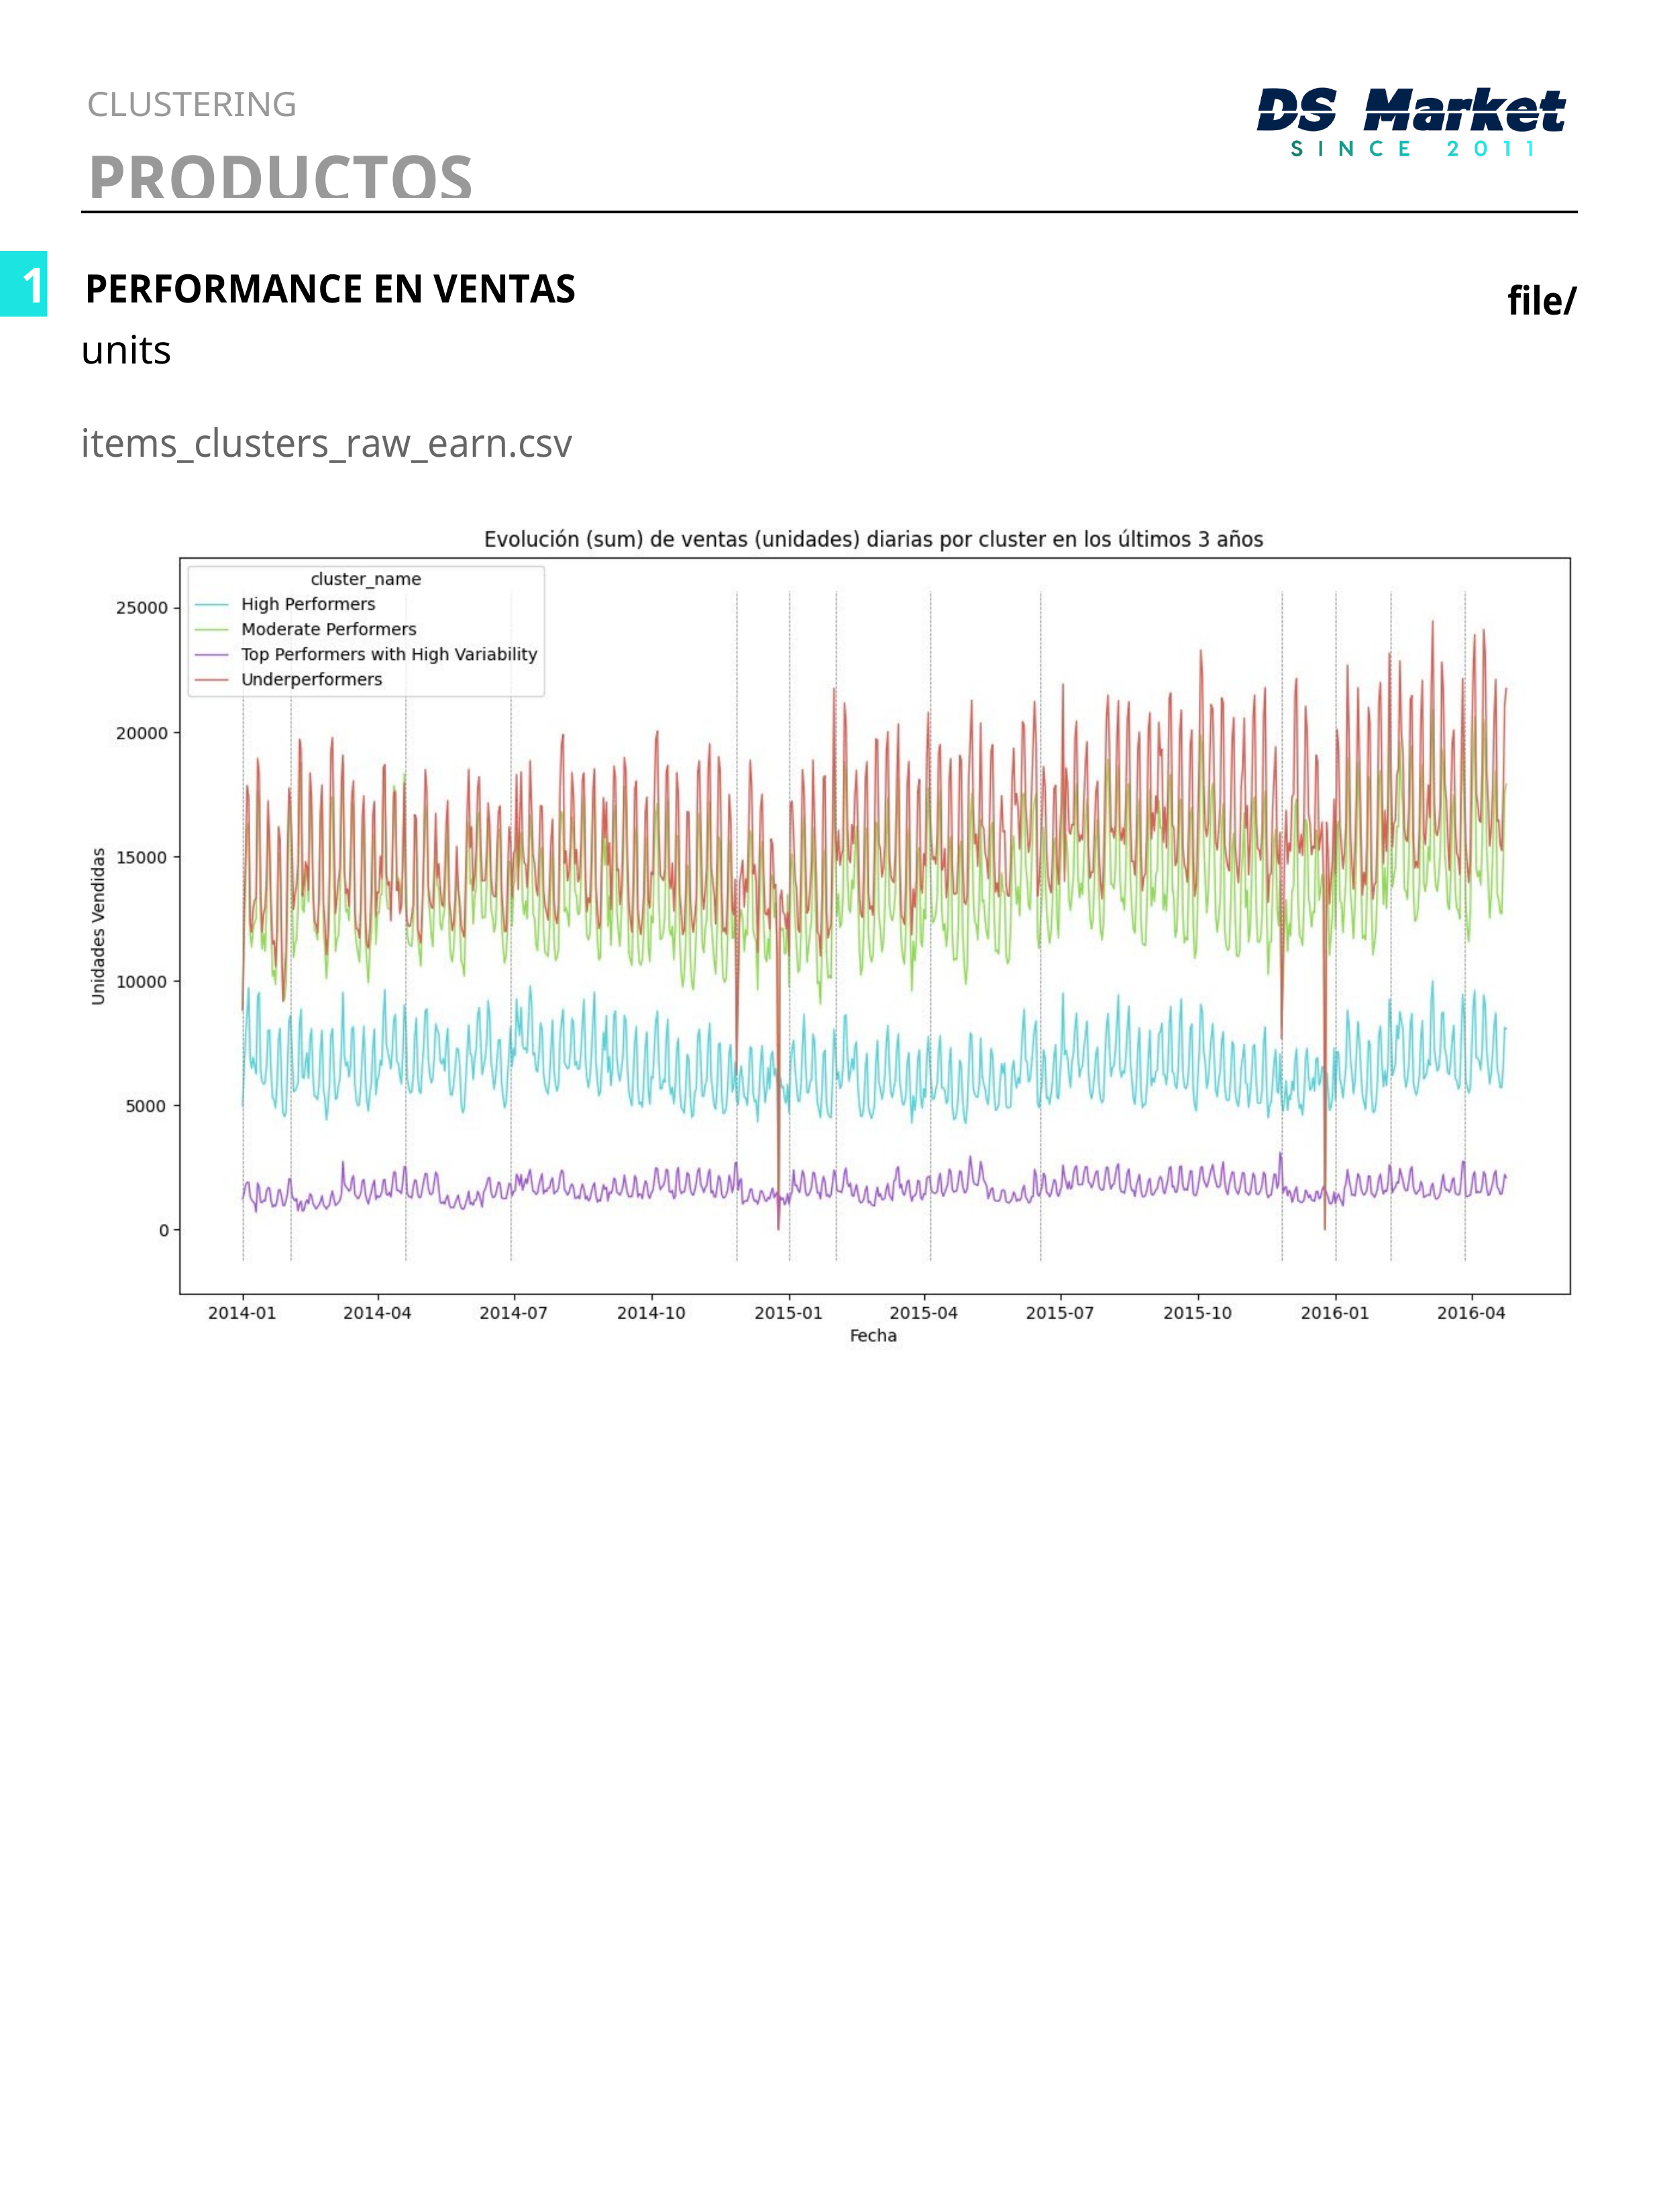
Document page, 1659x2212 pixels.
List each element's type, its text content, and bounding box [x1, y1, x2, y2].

text units items_clusters_raw_earn.csv [81, 327, 1586, 466]
picture [90, 528, 1572, 1350]
text 1 PERFORMANCE EN VENTAS [47, 258, 594, 314]
picture [1248, 78, 1575, 111]
picture [1248, 111, 1575, 165]
text file/ [1507, 273, 1586, 327]
